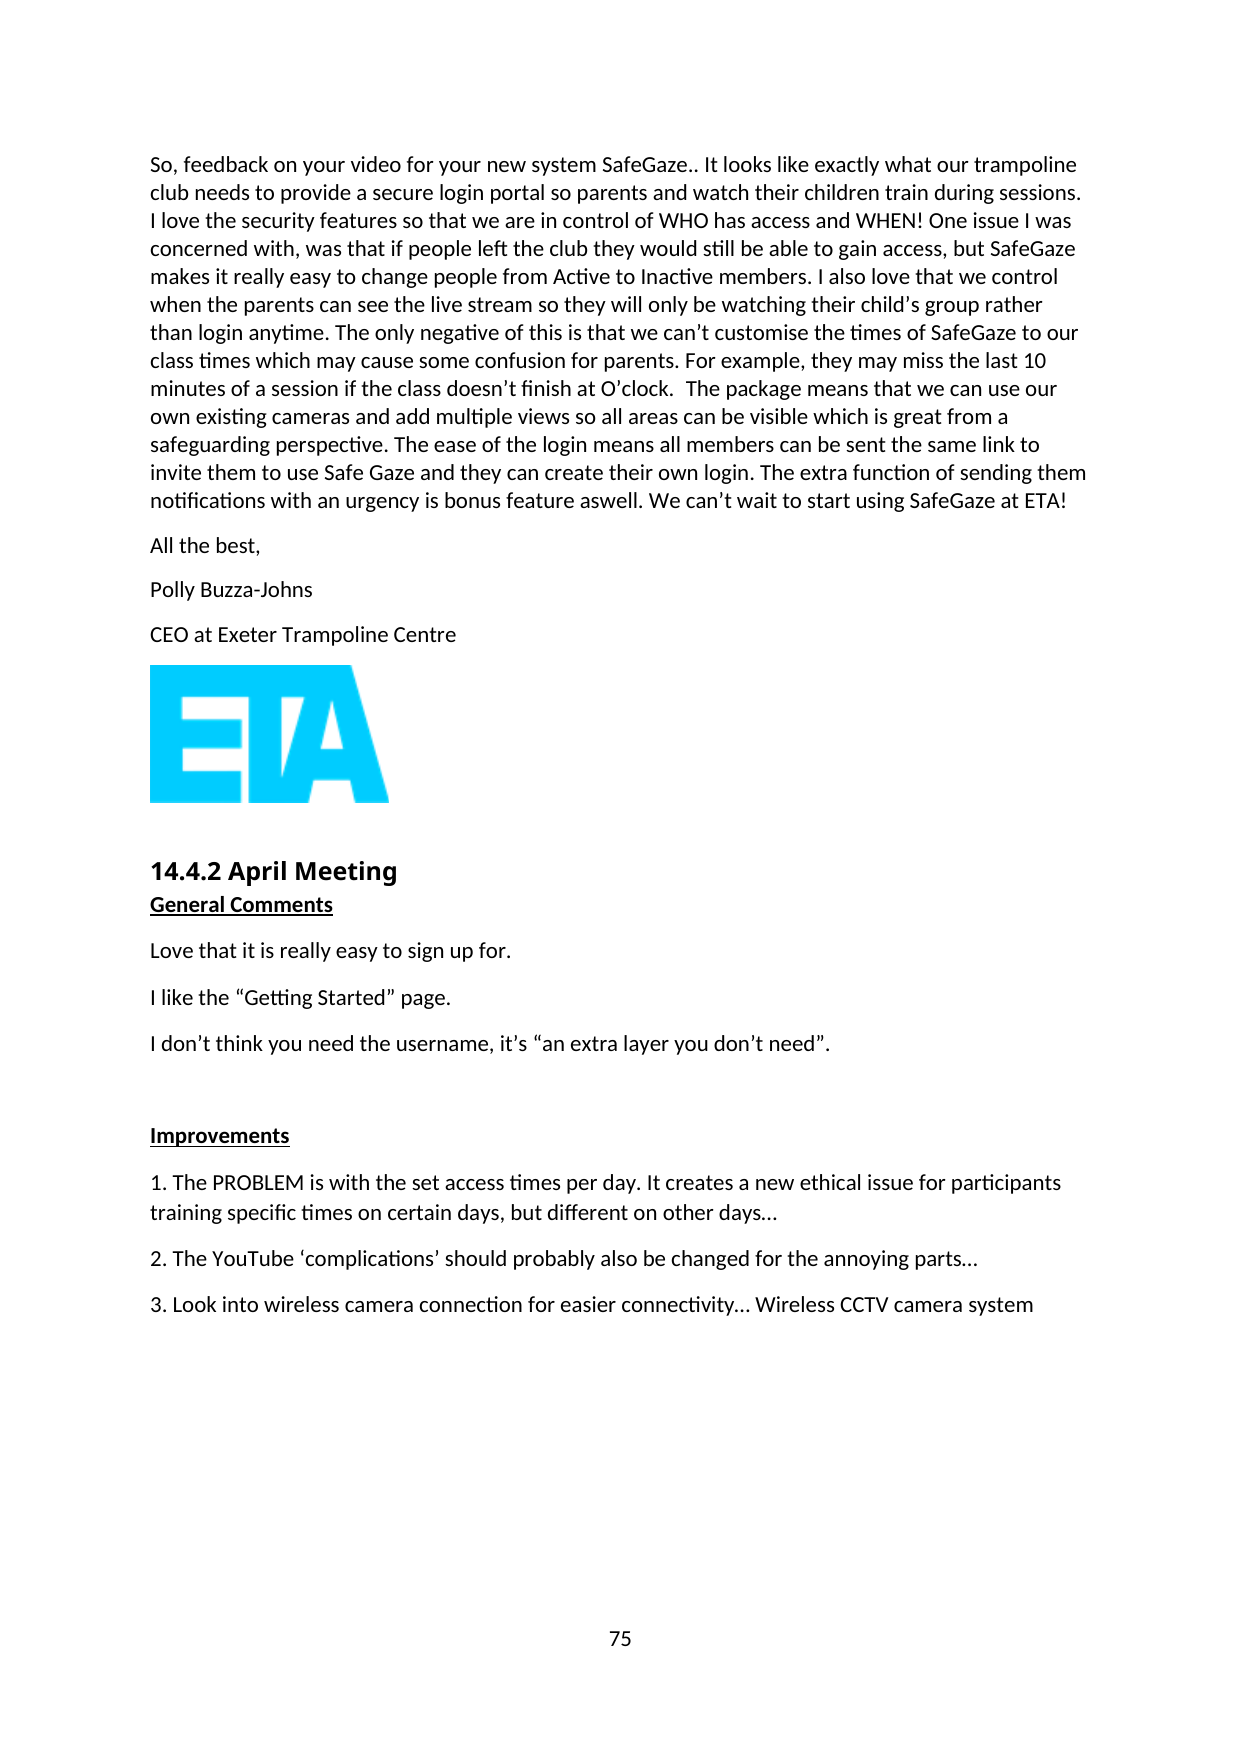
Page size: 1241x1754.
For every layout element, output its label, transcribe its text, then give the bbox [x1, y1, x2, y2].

picture [150, 697, 251, 803]
text I don’t think you need the username, it’s “an extra layer you don’t need”. [150, 1029, 1090, 1057]
subtitle 14.4.2 April Meeting [150, 854, 1090, 888]
text All the best, [150, 531, 1090, 559]
picture [320, 702, 343, 749]
text General Comments [150, 890, 1090, 918]
text I like the “Getting Started” page. [150, 983, 1090, 1011]
text CEO at Exeter Trampoline Centre [150, 620, 1090, 648]
text 1. The PROBLEM is with the set access times per day. It creates a new ethical issue for participants training specific times on certain days, but different on other days… [150, 1168, 1090, 1226]
text Polly Buzza-Johns [150, 576, 1090, 604]
text 3. Look into wireless camera connection for easier connectivity… Wireless CCTV camera system [150, 1290, 1090, 1318]
text Love that it is really easy to sign up for. [150, 936, 1090, 964]
text 2. The YouTube ‘complications’ should probably also be changed for the annoying parts… [150, 1244, 1090, 1272]
text So, feedback on your video for your new system SafeGaze.. It looks like exactly what our trampoline club needs to provide a secure login portal so parents and watch their children train during sessions. I love the security features so that we are in control of WHO has access and WHEN! One issue I was concerned with, was that if people left the club they would still be able to gain access, but SafeGaze makes it really easy to change people from Active to Inactive members. I also love that we control when the parents can see the live stream so they will only be watching their child’s group rather than login anytime. The only negative of this is that we can’t customise the times of SafeGaze to our class times which may cause some confusion for parents. For example, they may miss the last 10 minutes of a session if the class doesn’t finish at O’clock. The package means that we can use our own existing cameras and add multiple views so all areas can be visible which is great from a safeguarding perspective. The ease of the login means all members can be sent the same link to invite them to use Safe Gaze and they can create their own login. The extra function of sending them notifications with an urgency is bonus feature aswell. We can’t wait to start using SafeGaze at ETA! [150, 150, 1090, 514]
picture [307, 665, 389, 803]
text Improvements [150, 1122, 1090, 1150]
picture [280, 696, 306, 776]
